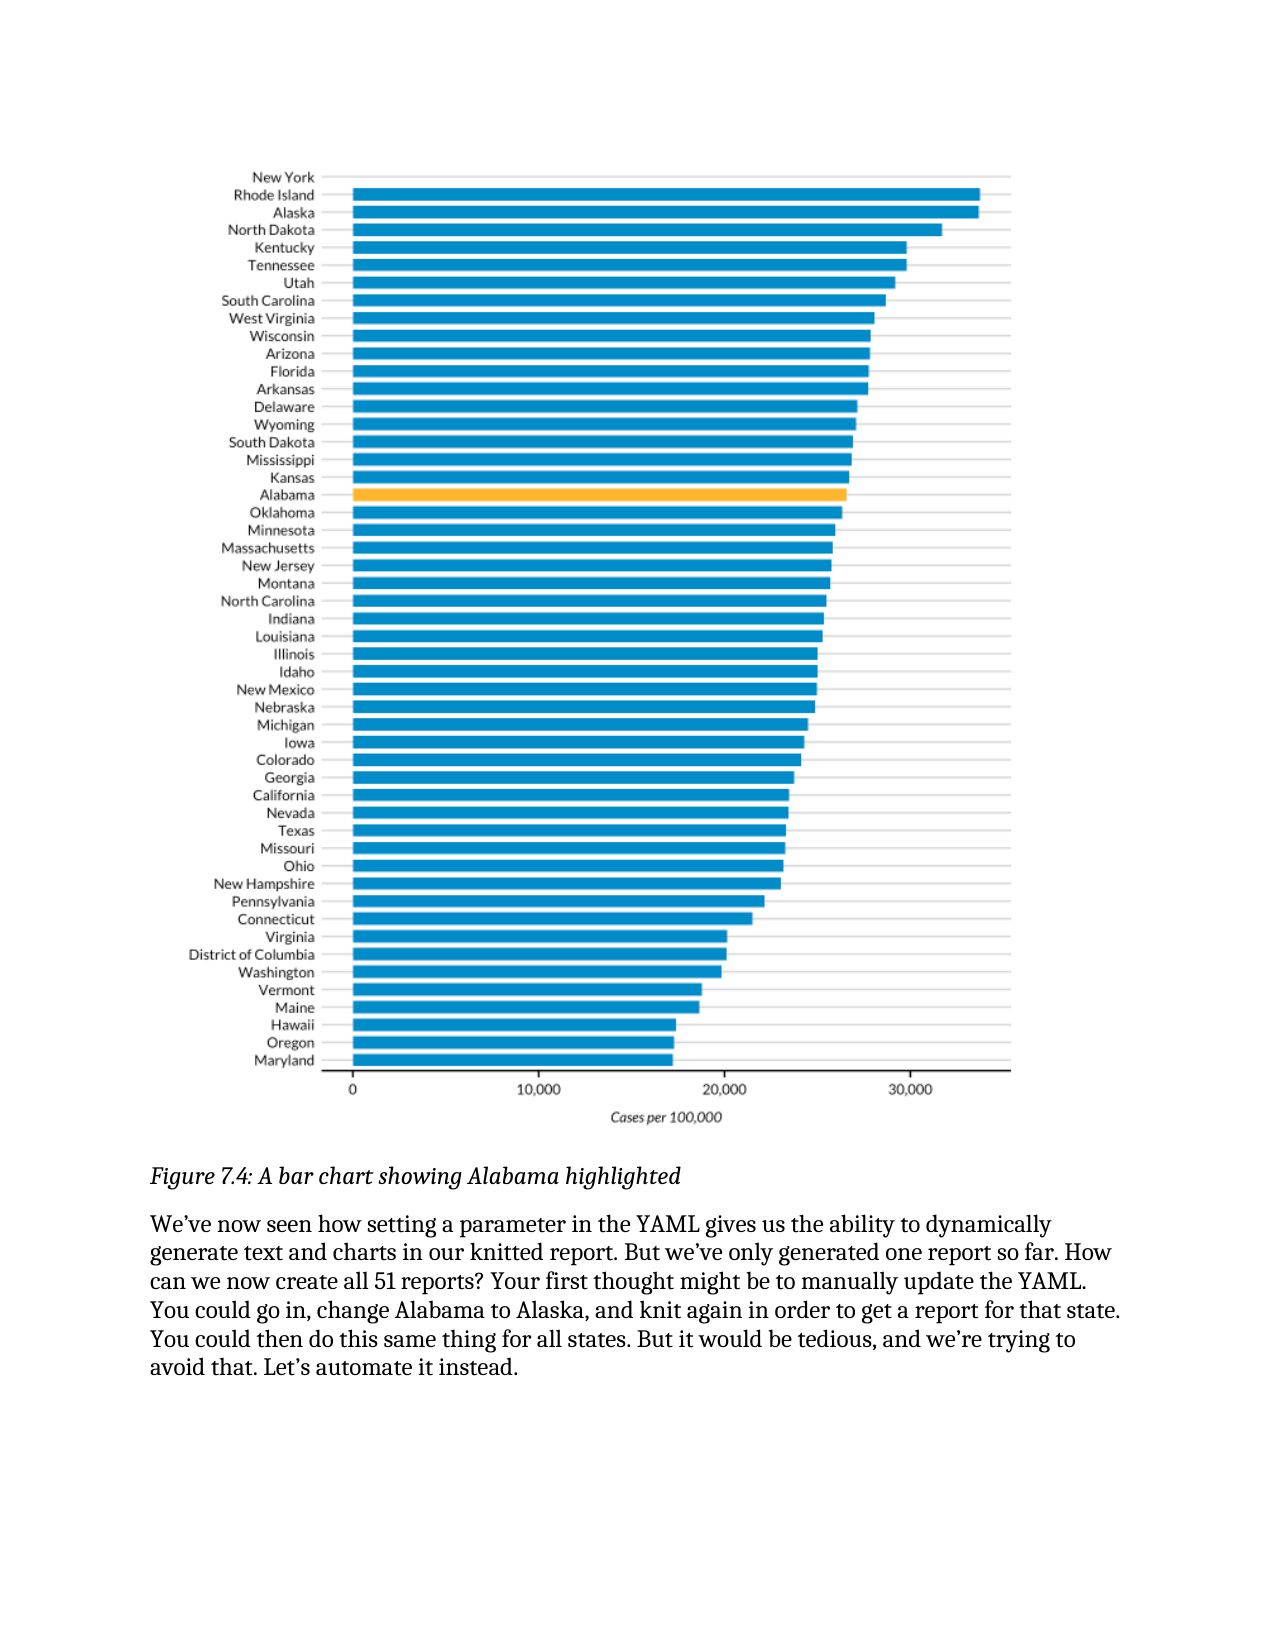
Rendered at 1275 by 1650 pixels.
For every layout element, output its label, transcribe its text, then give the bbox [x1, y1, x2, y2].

text Figure 7.4: A bar chart showing Alabama highlighted [150, 1162, 1125, 1191]
text We’ve now seen how setting a parameter in the YAML gives us the ability to dynamically generate text and charts in our knitted report. But we’ve only generated one report so far. How can we now create all 51 reports? Your first thought might be to manually update the YAML. You could go in, change Alabama to Alaska, and knit again in order to get a report for that state. You could then do this same thing for all states. But it would be tedious, and we’re trying to avoid that. Let’s automate it instead. [150, 1209, 1125, 1382]
picture [168, 150, 1044, 1142]
